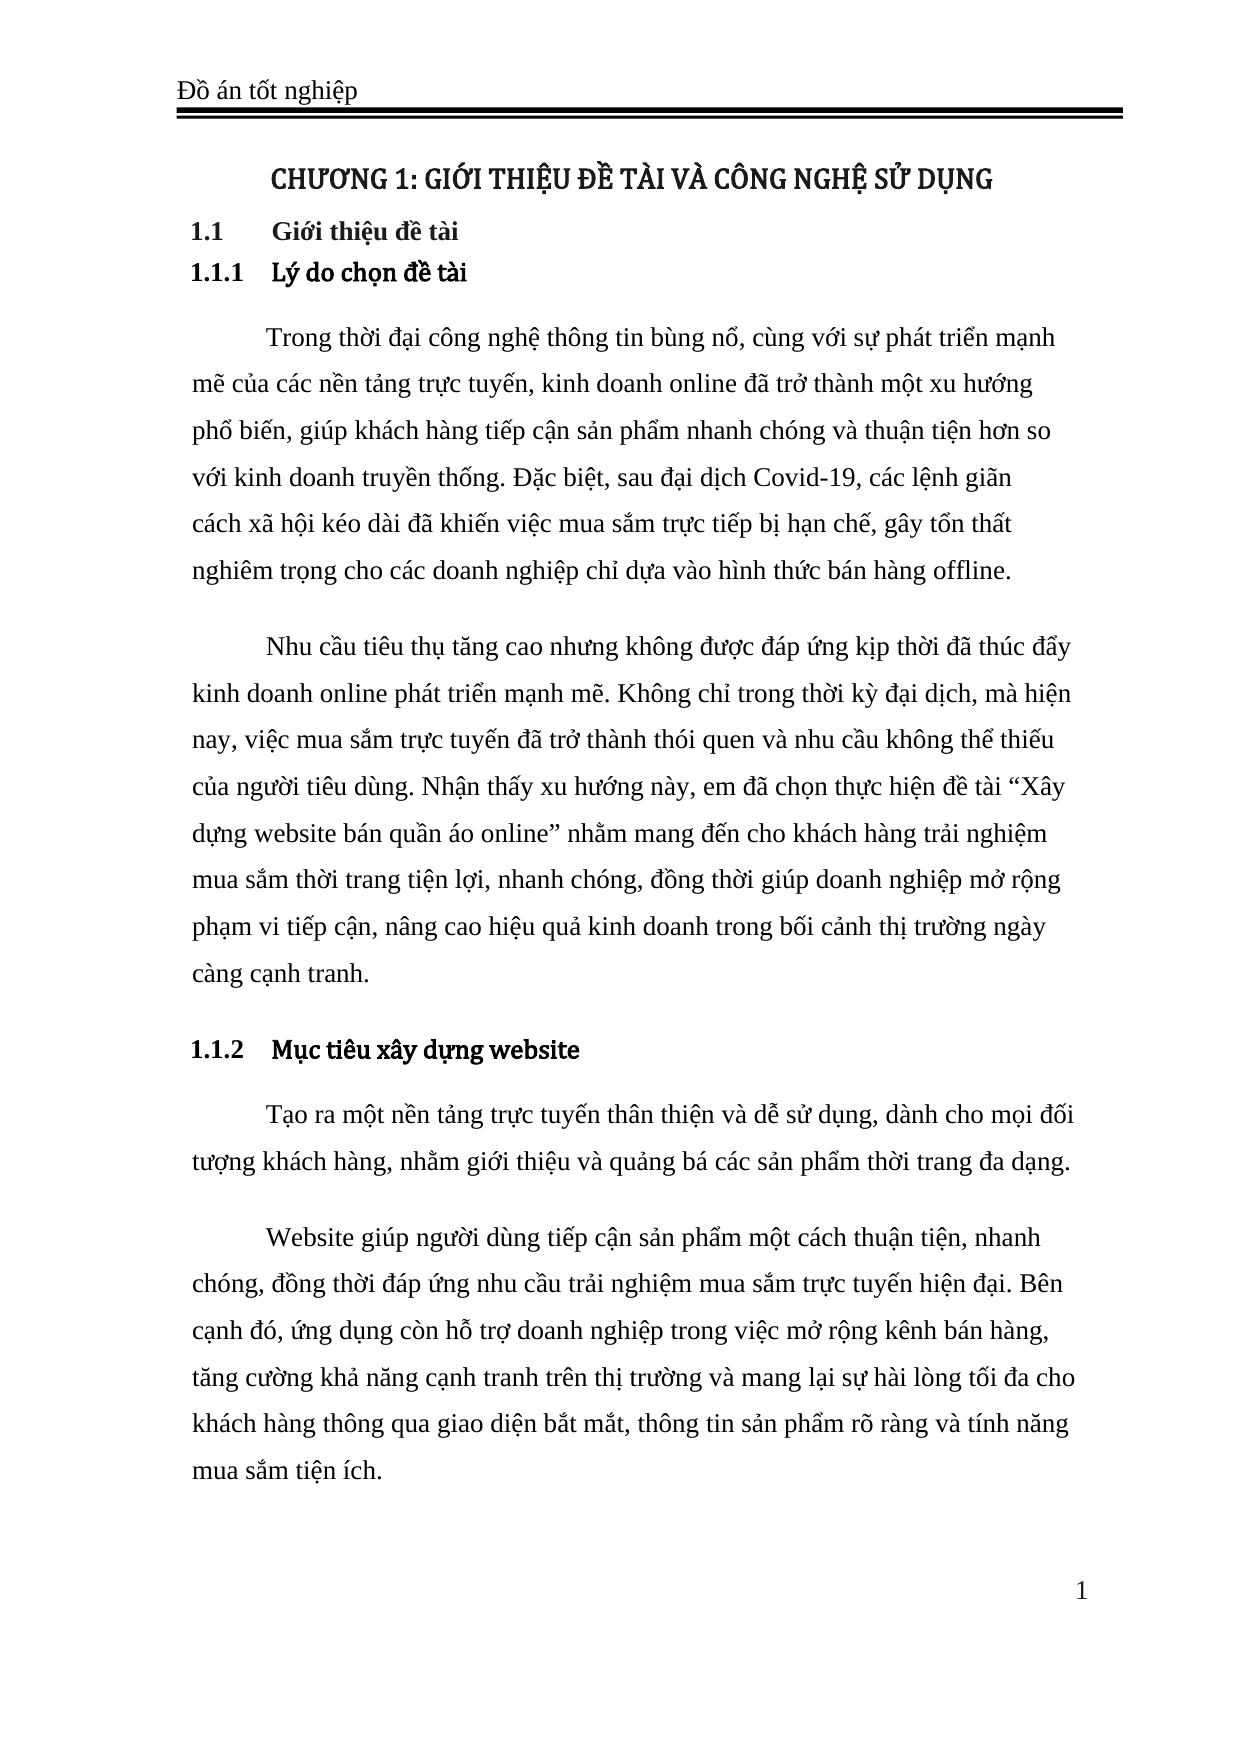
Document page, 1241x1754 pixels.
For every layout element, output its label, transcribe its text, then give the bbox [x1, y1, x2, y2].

subtitle Giới thiệu đề tài [190, 215, 1088, 246]
text Trong thời đại công nghệ thông tin bùng nổ, cùng với sự phát triển mạnh mẽ của các nền tảng trực tuyến, kinh doanh online đã trở thành một xu hướng phổ biến, giúp khách hàng tiếp cận sản phẩm nhanh chóng và thuận tiện hơn so với kinh doanh truyền thống. Đặc biệt, sau đại dịch Covid-19, các lệnh giãn cách xã hội kéo dài đã khiến việc mua sắm trực tiếp bị hạn chế, gây tổn thất nghiêm trọng cho các doanh nghiệp chỉ dựa vào hình thức bán hàng offline. [192, 321, 1065, 585]
subtitle Lý do chọn đề tài [190, 255, 1088, 287]
text Website giúp người dùng tiếp cận sản phẩm một cách thuận tiện, nhanh chóng, đồng thời đáp ứng nhu cầu trải nghiệm mua sắm trực tuyến hiện đại. Bên cạnh đó, ứng dụng còn hỗ trợ doanh nghiệp trong việc mở rộng kênh bán hàng, tăng cường khả năng cạnh tranh trên thị trường và mang lại sự hài lòng tối đa cho khách hàng thông qua giao diện bắt mắt, thông tin sản phẩm rõ ràng và tính năng mua sắm tiện ích. [192, 1221, 1084, 1485]
subtitle Mục tiêu xây dựng website [190, 1032, 1088, 1064]
text Tạo ra một nền tảng trực tuyến thân thiện và dễ sử dụng, dành cho mọi đối tượng khách hàng, nhằm giới thiệu và quảng bá các sản phẩm thời trang đa dạng. [192, 1098, 1084, 1176]
subtitle CHƯƠNG 1: GIỚI THIỆU ĐỀ TÀI VÀ CÔNG NGHỆ SỬ DỤNG [174, 161, 1088, 195]
text Nhu cầu tiêu thụ tăng cao nhưng không được đáp ứng kịp thời đã thúc đẩy kinh doanh online phát triển mạnh mẽ. Không chỉ trong thời kỳ đại dịch, mà hiện nay, việc mua sắm trực tuyến đã trở thành thói quen và nhu cầu không thể thiếu của người tiêu dùng. Nhận thấy xu hướng này, em đã chọn thực hiện đề tài “Xây dựng website bán quần áo online” nhằm mang đến cho khách hàng trải nghiệm mua sắm thời trang tiện lợi, nhanh chóng, đồng thời giúp doanh nghiệp mở rộng phạm vi tiếp cận, nâng cao hiệu quả kinh doanh trong bối cảnh thị trường ngày càng cạnh tranh. [192, 630, 1093, 988]
